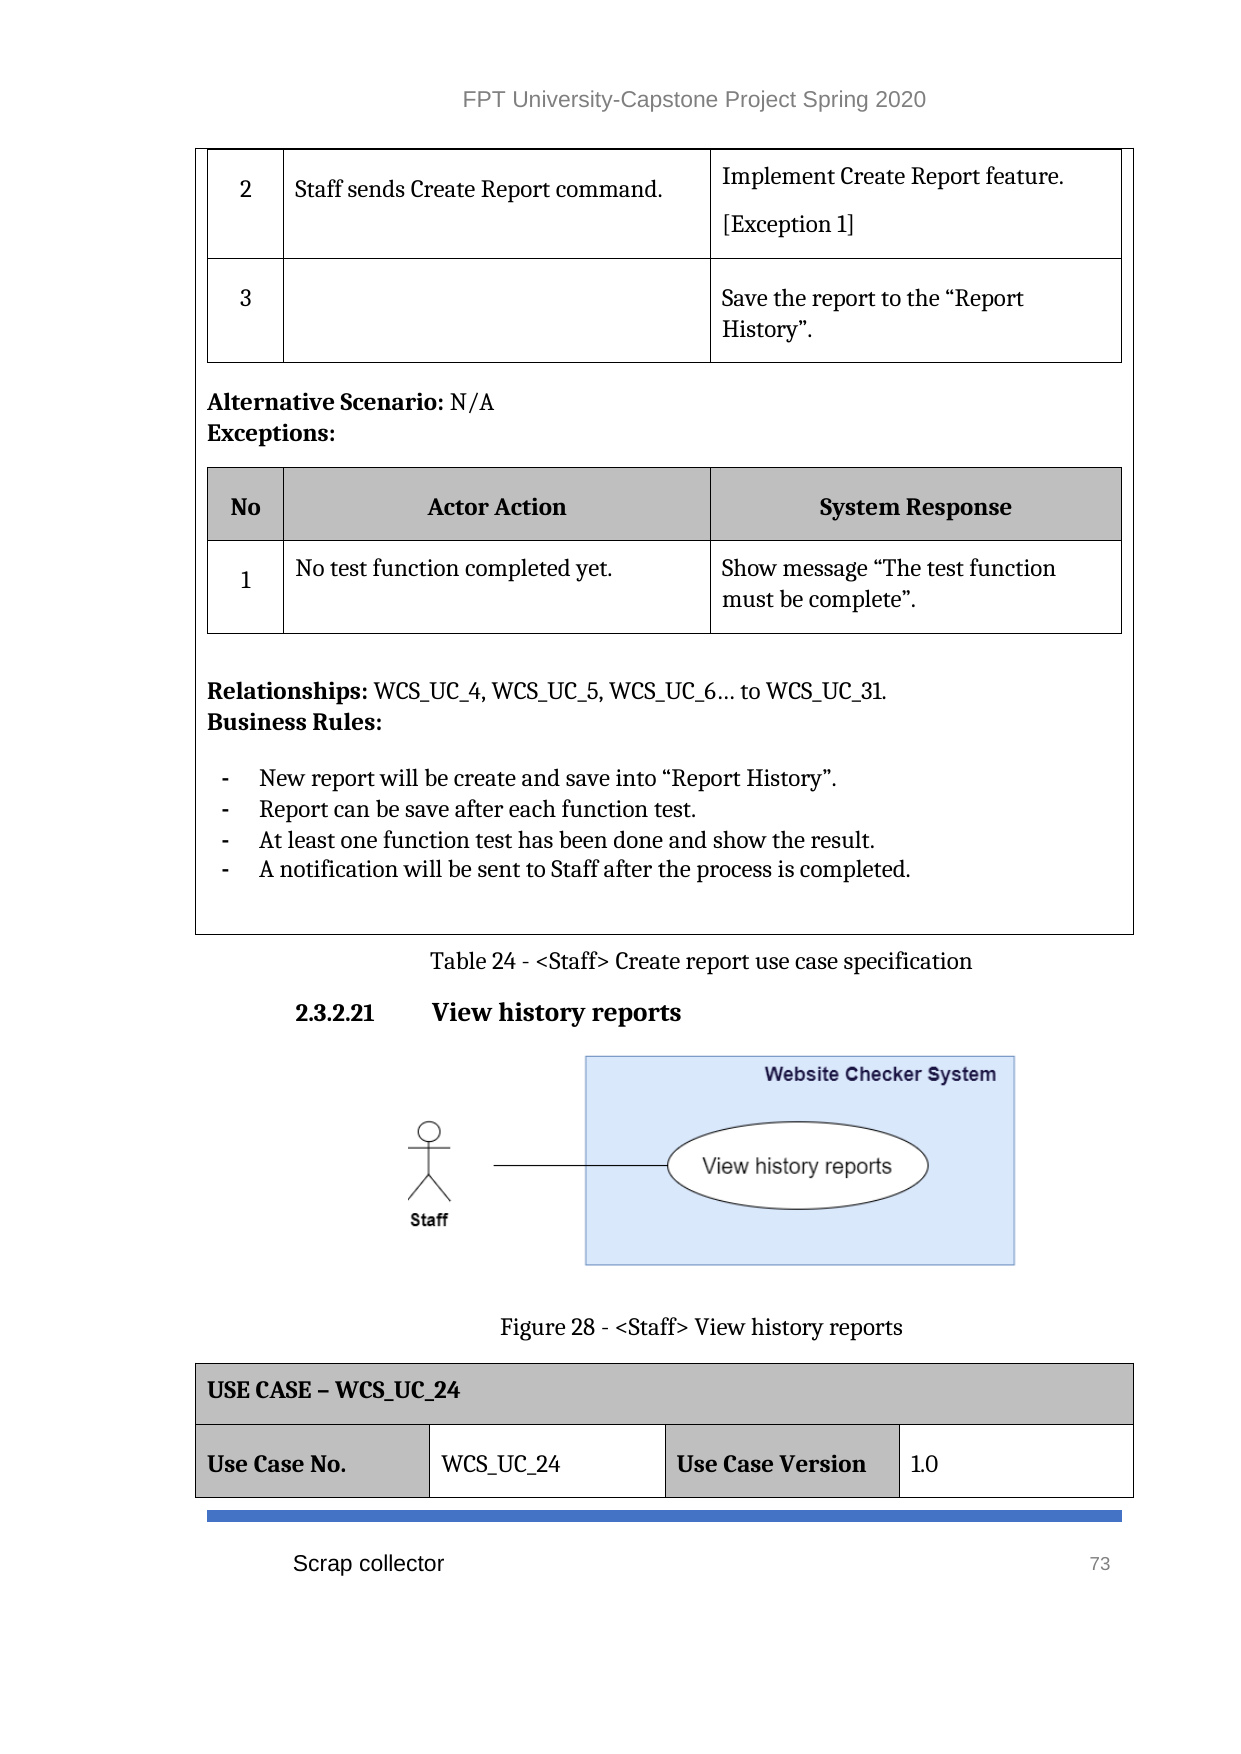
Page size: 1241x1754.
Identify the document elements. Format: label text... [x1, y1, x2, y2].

text Figure 28 - <Staff> View history reports [207, 1313, 1122, 1342]
table_cell Use Case Version [666, 1425, 899, 1497]
list View history reports [295, 997, 1122, 1028]
picture [408, 1047, 1036, 1295]
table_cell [196, 149, 1133, 934]
table_header USE CASE – WCS_UC_24 [196, 1364, 1133, 1424]
table_cell WCS_UC_24 [430, 1425, 665, 1497]
table_cell Use Case No. [196, 1425, 429, 1497]
table_cell 1.0 [900, 1425, 1133, 1497]
